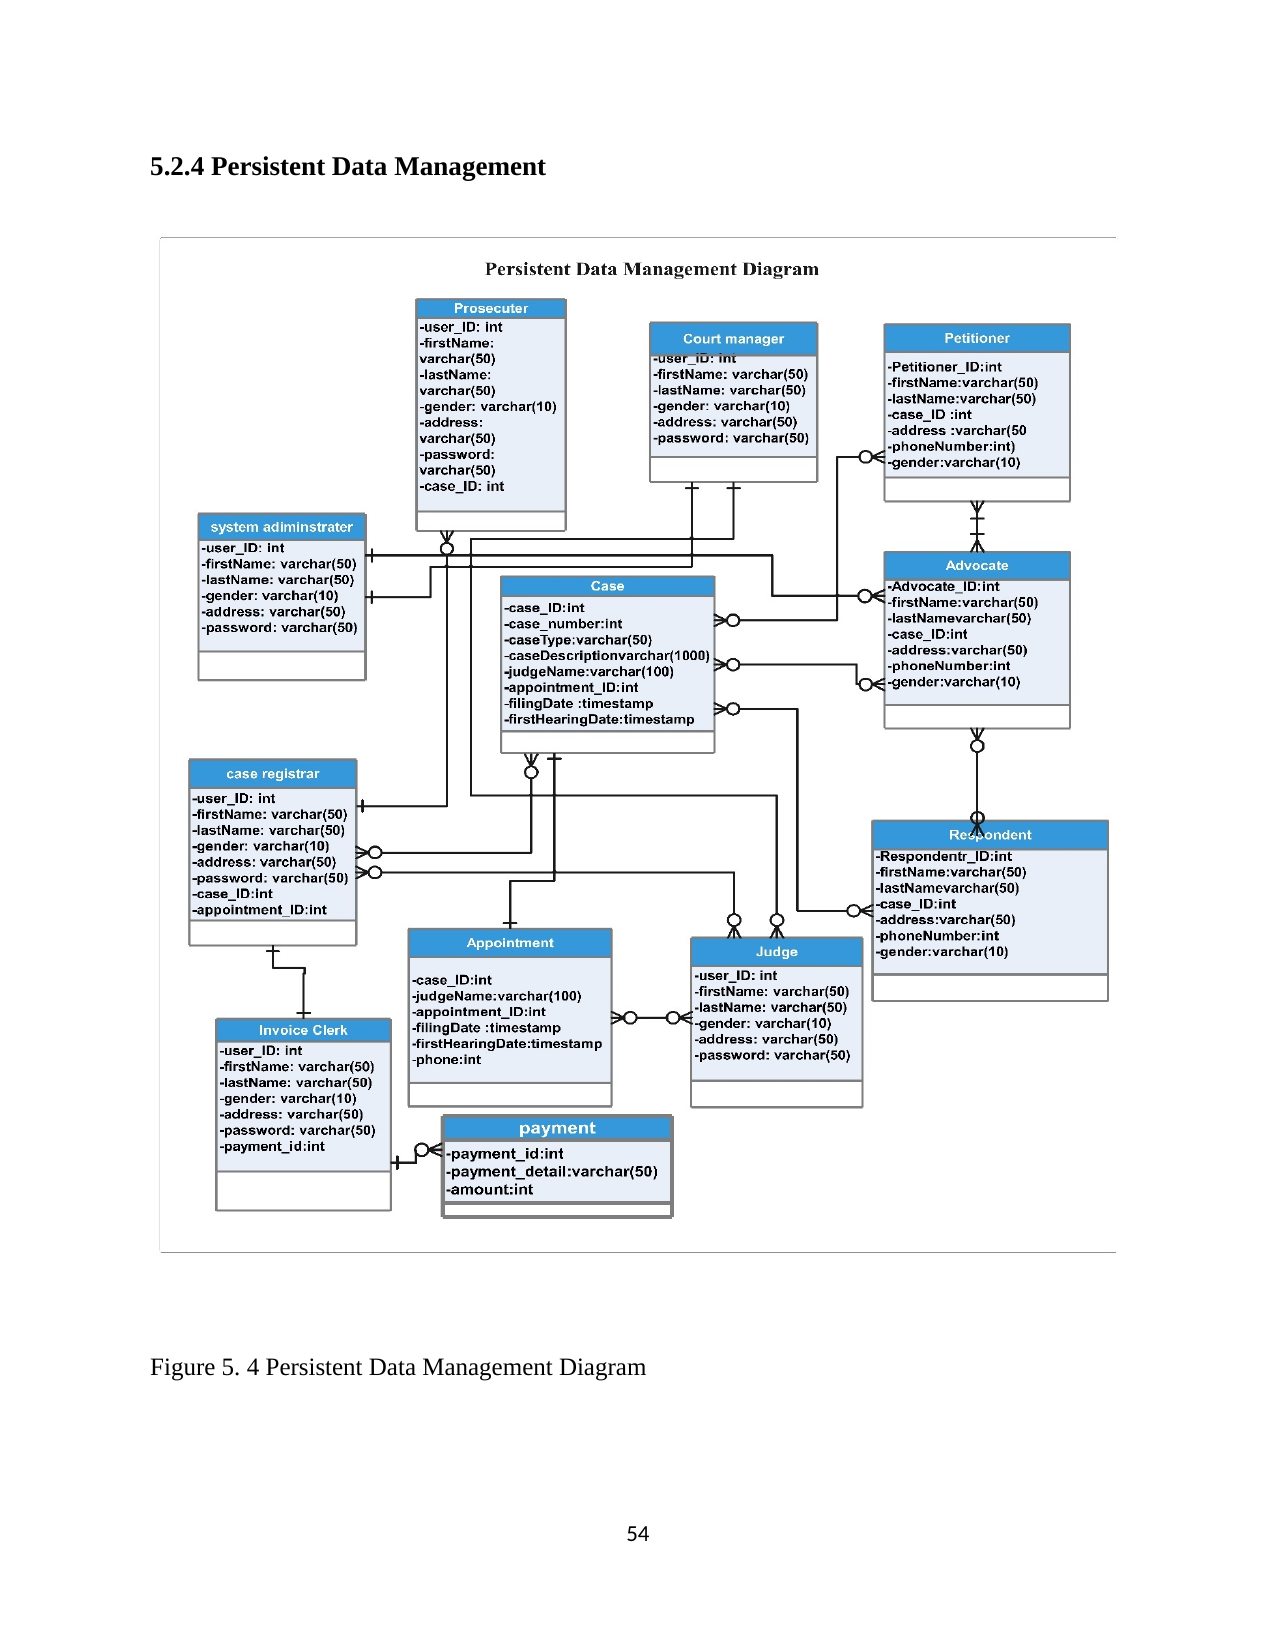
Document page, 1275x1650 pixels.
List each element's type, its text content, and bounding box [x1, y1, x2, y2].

text Figure 5. 4 Persistent Data Management Diagram [150, 1352, 1125, 1381]
picture [150, 225, 1125, 1265]
subtitle 5.2.4 Persistent Data Management [150, 150, 1125, 181]
